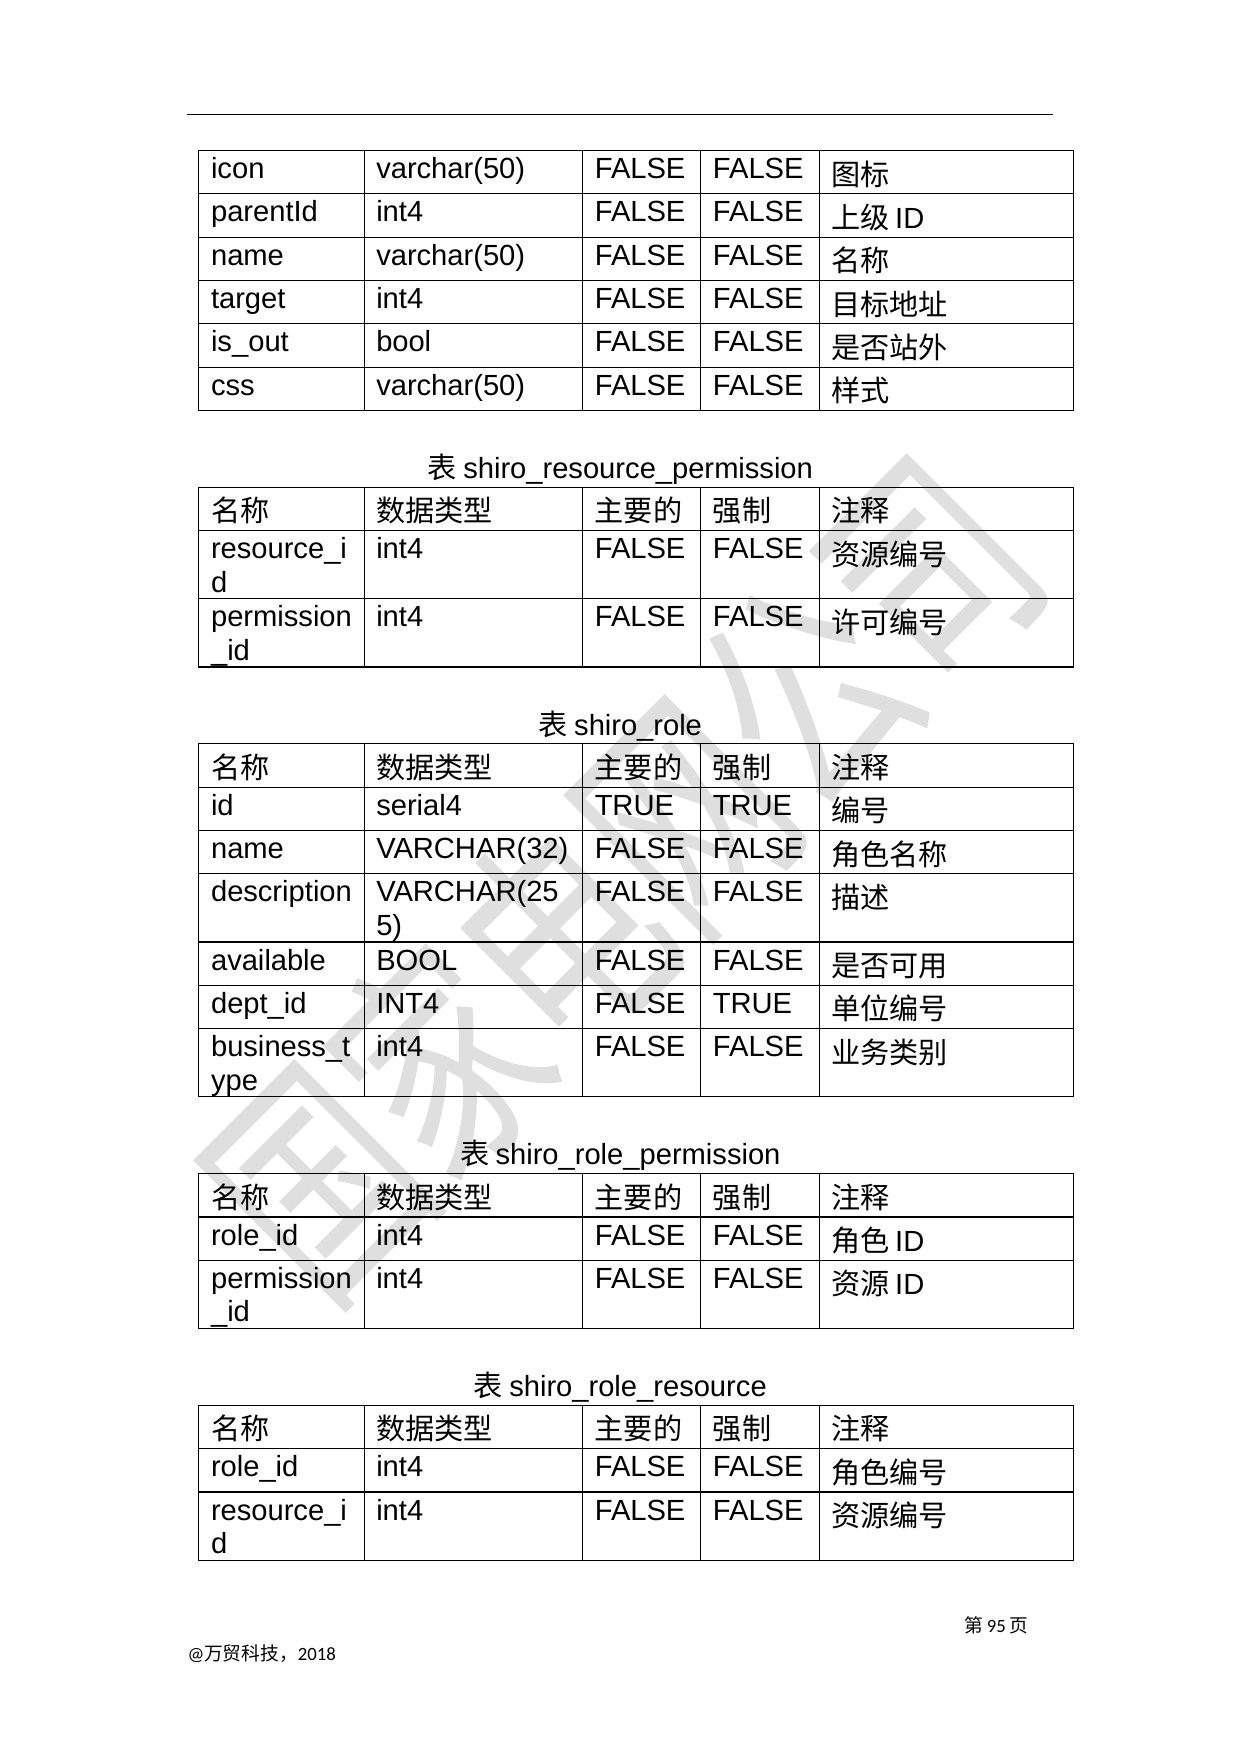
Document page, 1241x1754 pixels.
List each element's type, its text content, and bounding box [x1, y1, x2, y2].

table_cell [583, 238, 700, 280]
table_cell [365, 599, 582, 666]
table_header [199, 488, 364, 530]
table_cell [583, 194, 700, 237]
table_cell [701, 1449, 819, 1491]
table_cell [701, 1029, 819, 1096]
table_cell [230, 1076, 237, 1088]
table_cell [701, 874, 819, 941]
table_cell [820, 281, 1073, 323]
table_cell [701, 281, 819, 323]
text 表 shiro_resource_permission [187, 444, 1053, 487]
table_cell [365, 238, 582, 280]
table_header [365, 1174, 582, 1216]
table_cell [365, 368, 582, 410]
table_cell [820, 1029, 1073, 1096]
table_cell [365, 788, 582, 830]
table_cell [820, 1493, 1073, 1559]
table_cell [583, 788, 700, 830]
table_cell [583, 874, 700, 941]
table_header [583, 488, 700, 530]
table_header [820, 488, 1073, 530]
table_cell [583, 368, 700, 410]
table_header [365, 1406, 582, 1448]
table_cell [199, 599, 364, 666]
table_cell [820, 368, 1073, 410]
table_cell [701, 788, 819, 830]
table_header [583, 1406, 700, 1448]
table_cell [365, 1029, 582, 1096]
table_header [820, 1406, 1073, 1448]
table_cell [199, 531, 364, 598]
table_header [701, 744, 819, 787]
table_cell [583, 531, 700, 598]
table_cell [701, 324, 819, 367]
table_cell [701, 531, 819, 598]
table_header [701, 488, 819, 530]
text 表 shiro_role_permission [187, 1131, 1053, 1173]
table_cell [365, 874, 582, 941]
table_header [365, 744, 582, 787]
text 表 shiro_role [187, 701, 1053, 743]
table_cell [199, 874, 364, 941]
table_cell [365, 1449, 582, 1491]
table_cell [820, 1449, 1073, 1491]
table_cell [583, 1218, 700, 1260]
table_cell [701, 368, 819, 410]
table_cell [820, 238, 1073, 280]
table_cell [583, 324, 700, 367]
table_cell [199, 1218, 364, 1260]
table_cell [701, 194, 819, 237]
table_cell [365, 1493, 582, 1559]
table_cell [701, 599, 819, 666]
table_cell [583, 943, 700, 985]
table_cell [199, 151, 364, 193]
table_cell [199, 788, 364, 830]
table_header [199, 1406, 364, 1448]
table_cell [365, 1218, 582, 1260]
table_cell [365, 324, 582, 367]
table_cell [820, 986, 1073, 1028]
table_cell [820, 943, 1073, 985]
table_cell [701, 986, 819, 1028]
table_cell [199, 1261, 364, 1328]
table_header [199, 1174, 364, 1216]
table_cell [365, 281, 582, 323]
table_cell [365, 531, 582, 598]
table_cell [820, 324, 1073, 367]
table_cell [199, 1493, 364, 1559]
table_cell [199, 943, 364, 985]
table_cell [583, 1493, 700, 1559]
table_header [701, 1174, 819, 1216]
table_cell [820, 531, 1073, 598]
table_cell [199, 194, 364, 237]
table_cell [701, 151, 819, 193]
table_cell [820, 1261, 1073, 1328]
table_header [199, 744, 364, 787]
text 表 shiro_role_resource [187, 1362, 1053, 1405]
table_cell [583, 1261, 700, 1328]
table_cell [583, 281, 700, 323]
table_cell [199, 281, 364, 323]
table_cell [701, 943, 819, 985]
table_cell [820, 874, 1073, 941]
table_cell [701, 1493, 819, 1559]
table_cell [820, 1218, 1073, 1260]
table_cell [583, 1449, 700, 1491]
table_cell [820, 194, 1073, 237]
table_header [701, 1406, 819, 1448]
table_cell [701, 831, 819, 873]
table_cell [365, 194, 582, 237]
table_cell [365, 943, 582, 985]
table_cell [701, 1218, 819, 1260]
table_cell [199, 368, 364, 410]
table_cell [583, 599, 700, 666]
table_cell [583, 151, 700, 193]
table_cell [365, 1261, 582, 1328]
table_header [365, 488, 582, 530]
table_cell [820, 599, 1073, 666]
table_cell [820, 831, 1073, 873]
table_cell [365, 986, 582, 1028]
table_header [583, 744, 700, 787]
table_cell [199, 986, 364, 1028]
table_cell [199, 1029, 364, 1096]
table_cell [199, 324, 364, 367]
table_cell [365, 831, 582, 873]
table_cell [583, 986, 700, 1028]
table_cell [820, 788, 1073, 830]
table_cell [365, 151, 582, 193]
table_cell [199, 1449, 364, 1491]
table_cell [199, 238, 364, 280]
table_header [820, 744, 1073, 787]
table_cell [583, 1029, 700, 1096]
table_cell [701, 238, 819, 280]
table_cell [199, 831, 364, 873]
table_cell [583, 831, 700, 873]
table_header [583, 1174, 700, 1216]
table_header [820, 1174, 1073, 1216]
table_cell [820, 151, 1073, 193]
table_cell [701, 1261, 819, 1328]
